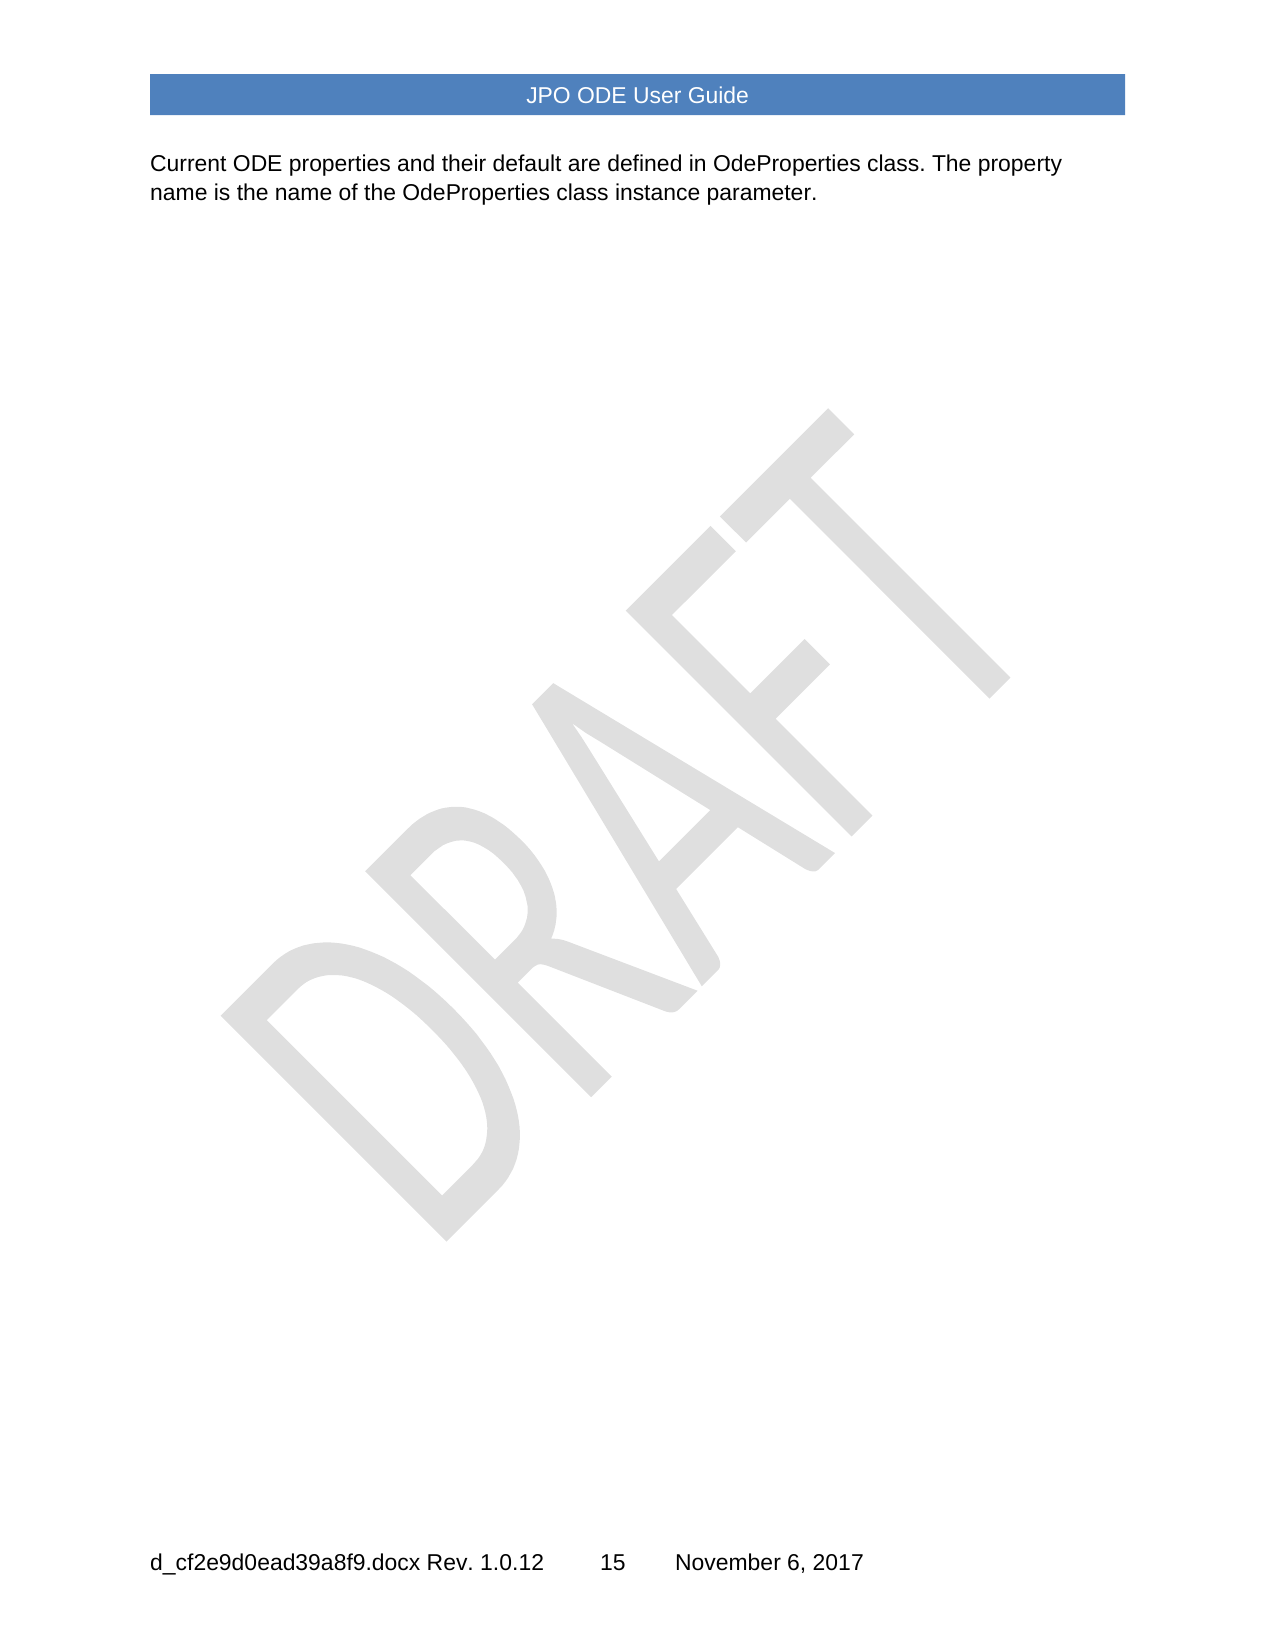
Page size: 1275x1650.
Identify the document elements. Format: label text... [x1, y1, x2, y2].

text Current ODE properties and their default are defined in OdeProperties class. The property name is the name of the OdeProperties class instance parameter. [150, 150, 1125, 205]
